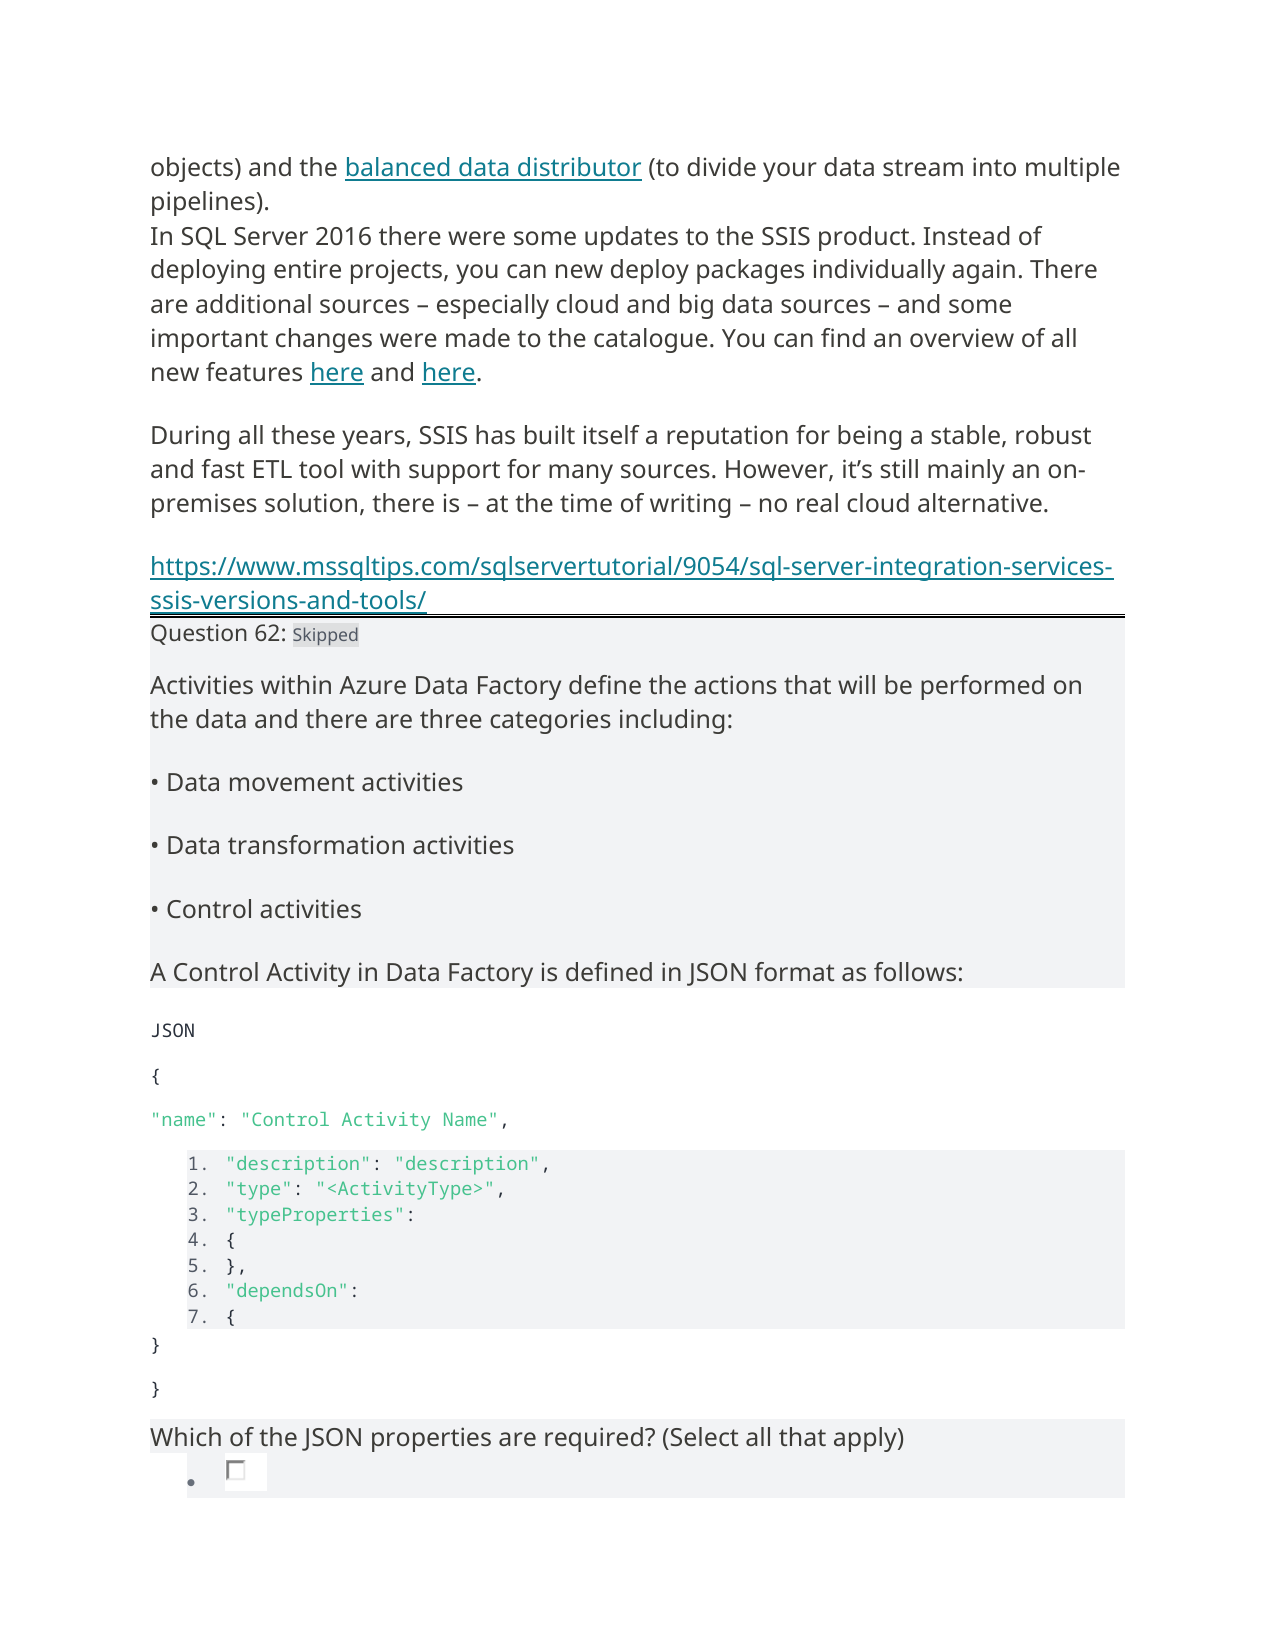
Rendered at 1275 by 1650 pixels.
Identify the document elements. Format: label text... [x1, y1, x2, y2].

list { [187, 1303, 1125, 1329]
text • Data transformation activities [150, 828, 1125, 862]
text A Control Activity in Data Factory is defined in JSON format as follows: [150, 954, 1125, 988]
list "description": "description", [187, 1150, 1125, 1176]
text In SQL Server 2016 there were some updates to the SSIS product. Instead of deploying entire projects, you can new deploy packages individually again. There are additional sources – especially cloud and big data sources – and some important changes were made to the catalogue. You can find an overview of all new features here and here. [150, 218, 1125, 388]
text https://www.mssqltips.com/sqlservertutorial/9054/sql-server-integration-services-ssis-versions-and-tools/ [150, 549, 1125, 614]
text During all these years, SSIS has built itself a reputation for being a stable, robust and fast ETL tool with support for many sources. However, it’s still mainly an on-premises solution, there is – at the time of writing – no real cloud alternative. [150, 418, 1125, 520]
list "type": "<ActivityType>", [187, 1176, 1125, 1201]
list "typeProperties": [187, 1201, 1125, 1227]
list { [187, 1227, 1125, 1252]
text Activities within Azure Data Factory define the actions that will be performed on the data and there are three categories including: [150, 667, 1125, 736]
list "dependsOn": [187, 1278, 1125, 1303]
text Which of the JSON properties are required? (Select all that apply) [150, 1419, 1125, 1453]
text • Data movement activities [150, 765, 1125, 799]
list ​ [187, 1453, 1125, 1498]
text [150, 150, 1125, 218]
list }, [187, 1252, 1125, 1278]
text Question 62: Skipped [150, 618, 1125, 648]
text • Control activities [150, 891, 1125, 925]
